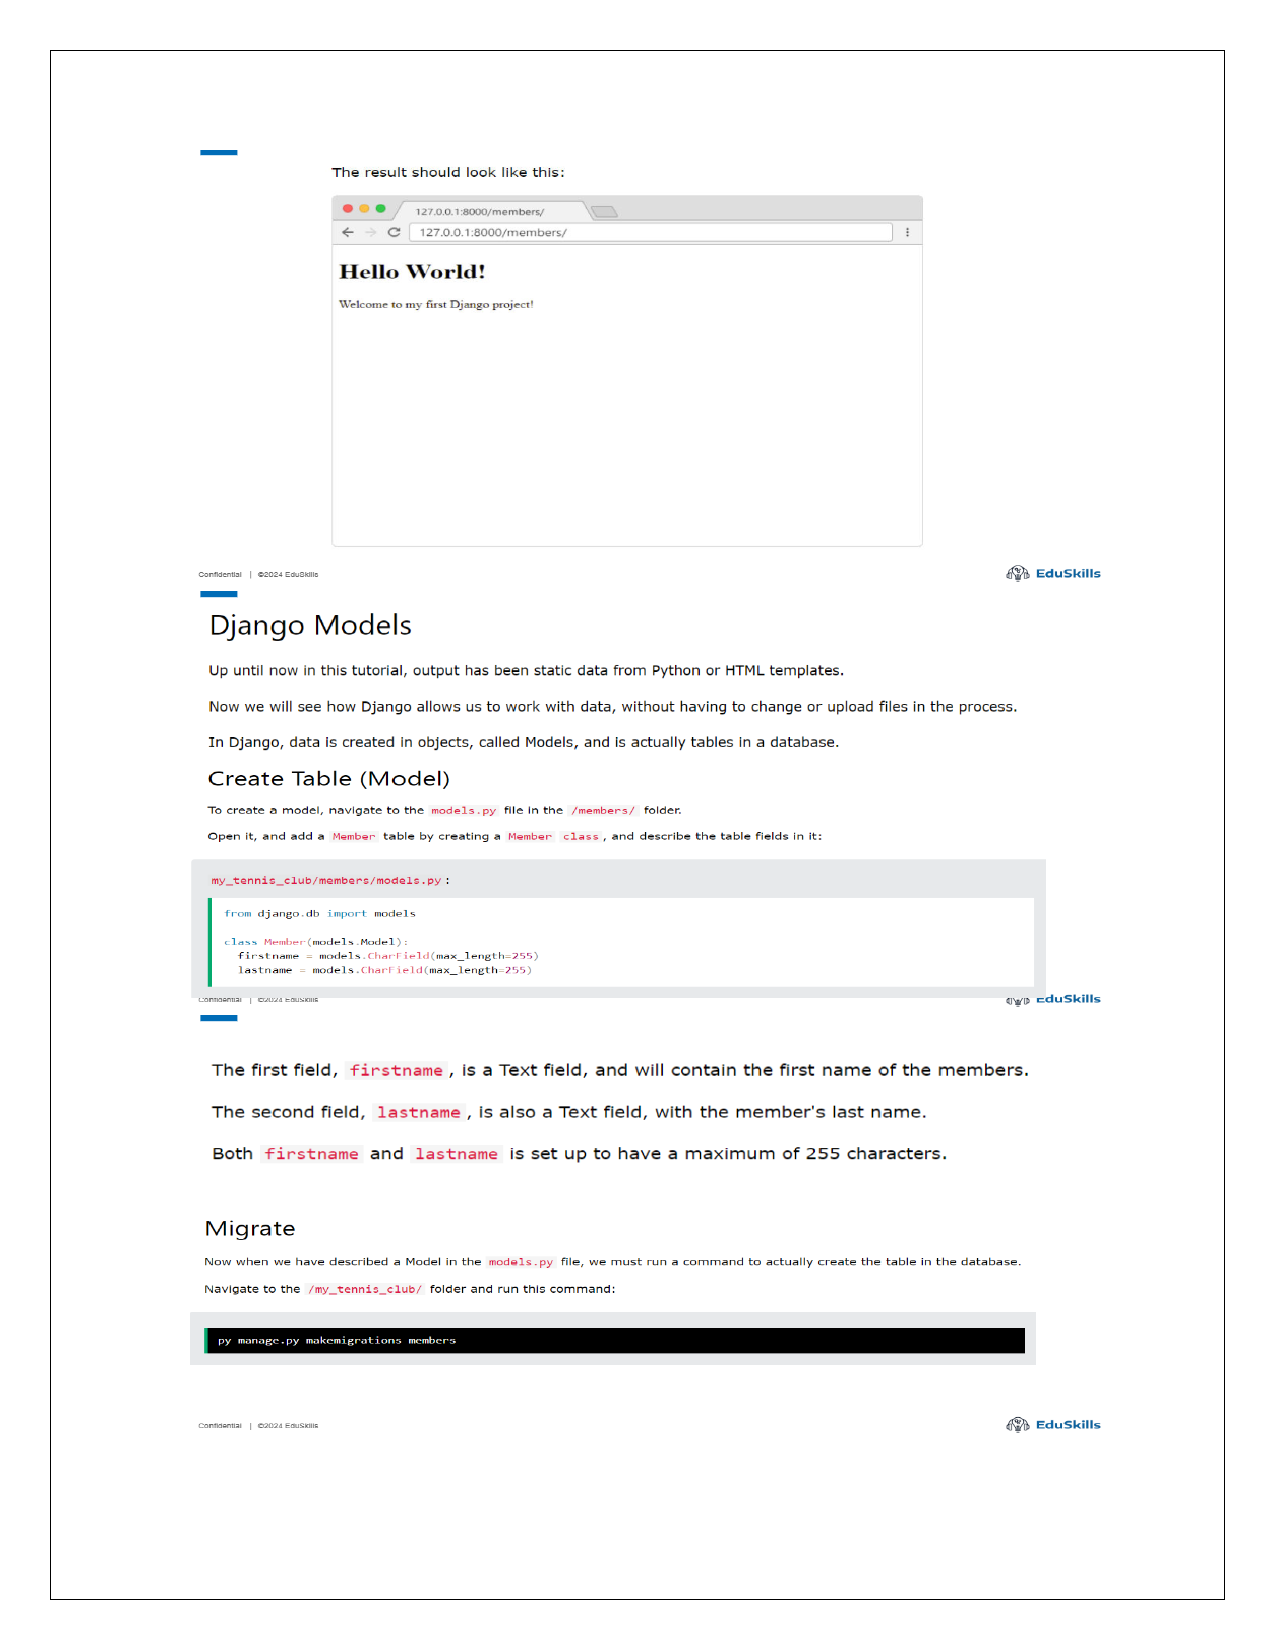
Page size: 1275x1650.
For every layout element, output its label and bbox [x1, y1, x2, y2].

picture [150, 591, 1126, 1012]
picture [150, 150, 1126, 587]
picture [150, 1015, 1126, 1438]
